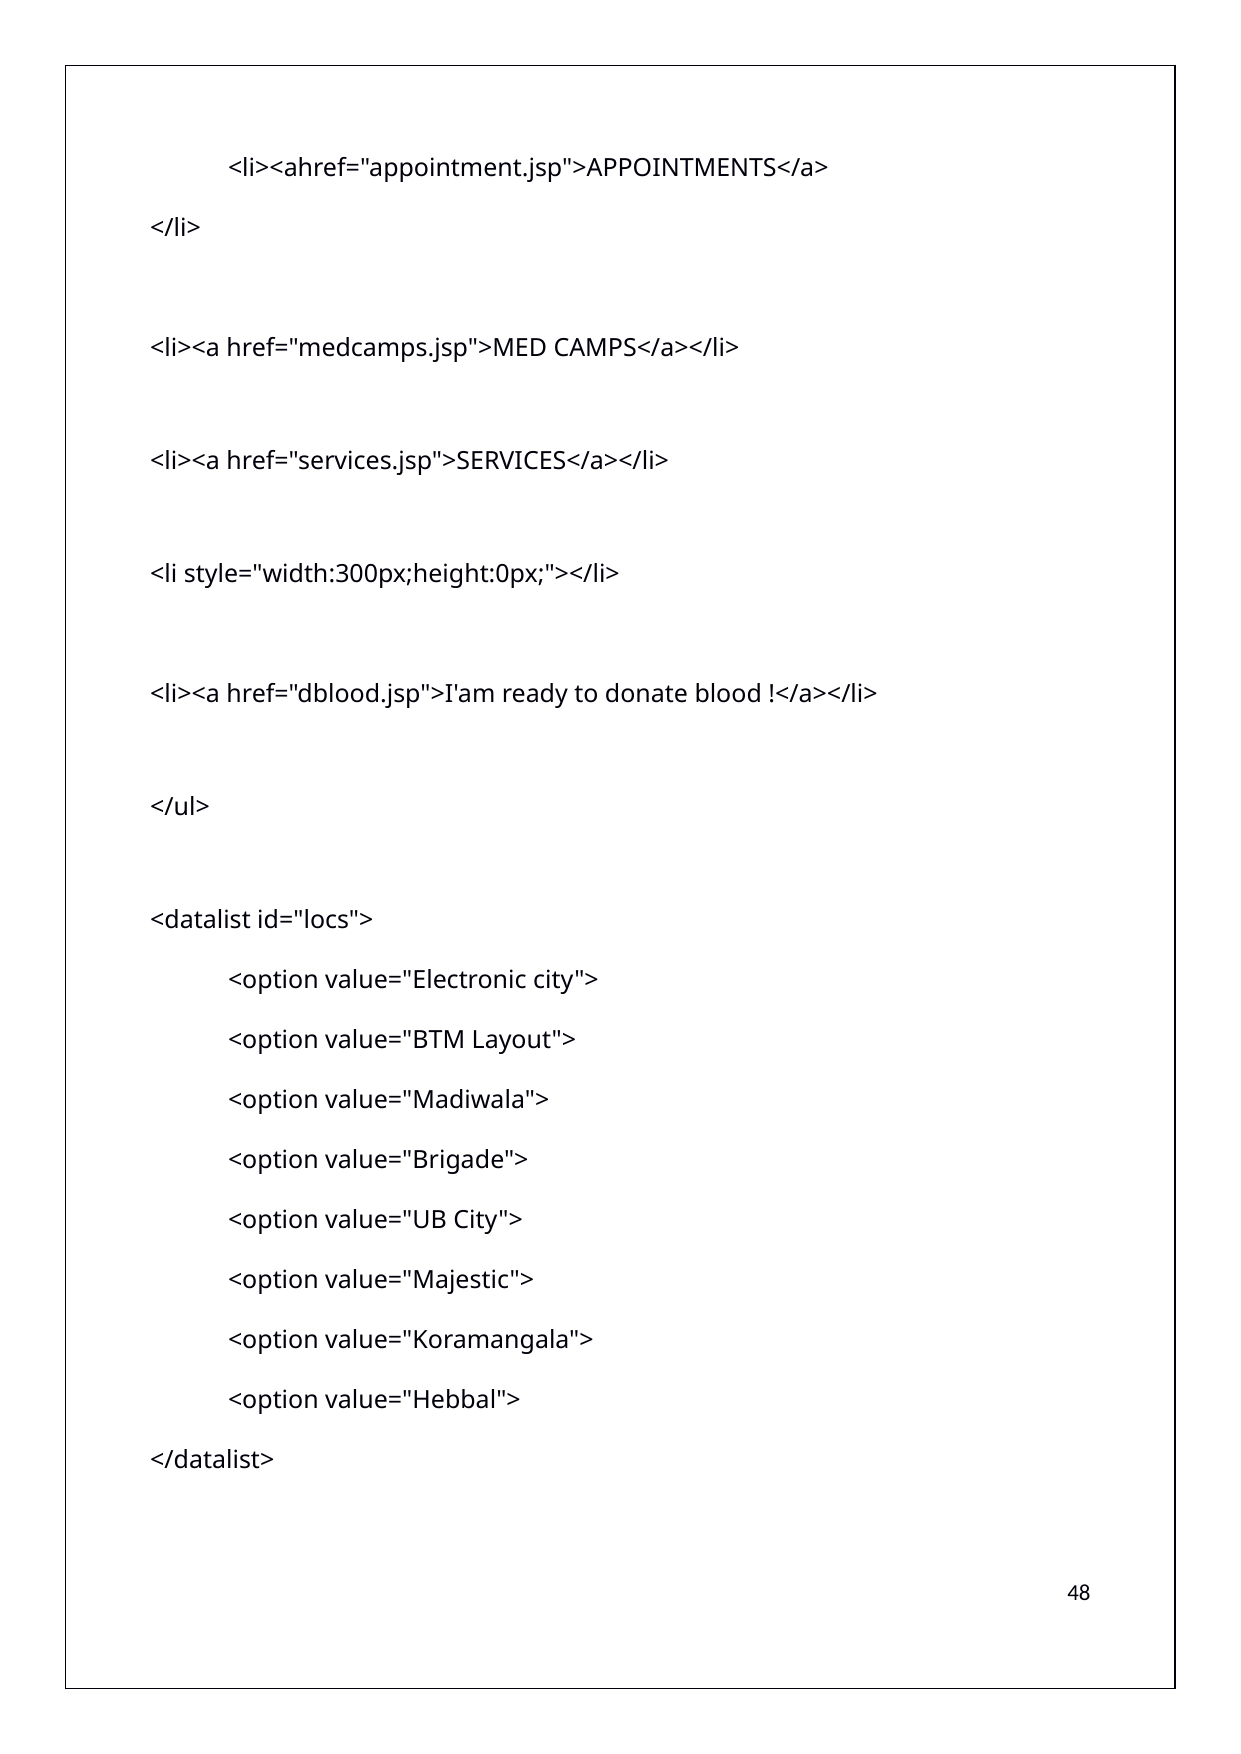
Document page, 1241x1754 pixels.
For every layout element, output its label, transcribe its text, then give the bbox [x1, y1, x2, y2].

list <option value="Madiwala"> [150, 1082, 1090, 1116]
list <li><a href="dblood.jsp">I'am ready to donate blood !</a></li> [150, 676, 1090, 710]
list <li><a href="medcamps.jsp">MED CAMPS</a></li> [150, 330, 1090, 364]
list </li> [150, 210, 1090, 244]
list <li><a href="services.jsp">SERVICES</a></li> [150, 443, 1090, 477]
list <option value="UB City"> [150, 1202, 1090, 1236]
list <option value="BTM Layout"> [150, 1022, 1090, 1056]
list <li><ahref="appointment.jsp">APPOINTMENTS</a> [150, 150, 1090, 184]
list </datalist> [150, 1442, 1090, 1476]
list <option value="Hebbal"> [150, 1382, 1090, 1416]
list <datalist id="locs"> [150, 902, 1090, 936]
list <li style="width:300px;height:0px;"></li> [150, 556, 1090, 590]
list <option value="Koramangala"> [150, 1322, 1090, 1356]
list </ul> [150, 789, 1090, 823]
list <option value="Brigade"> [150, 1142, 1090, 1176]
list <option value="Electronic city"> [150, 962, 1090, 996]
list <option value="Majestic"> [150, 1262, 1090, 1296]
